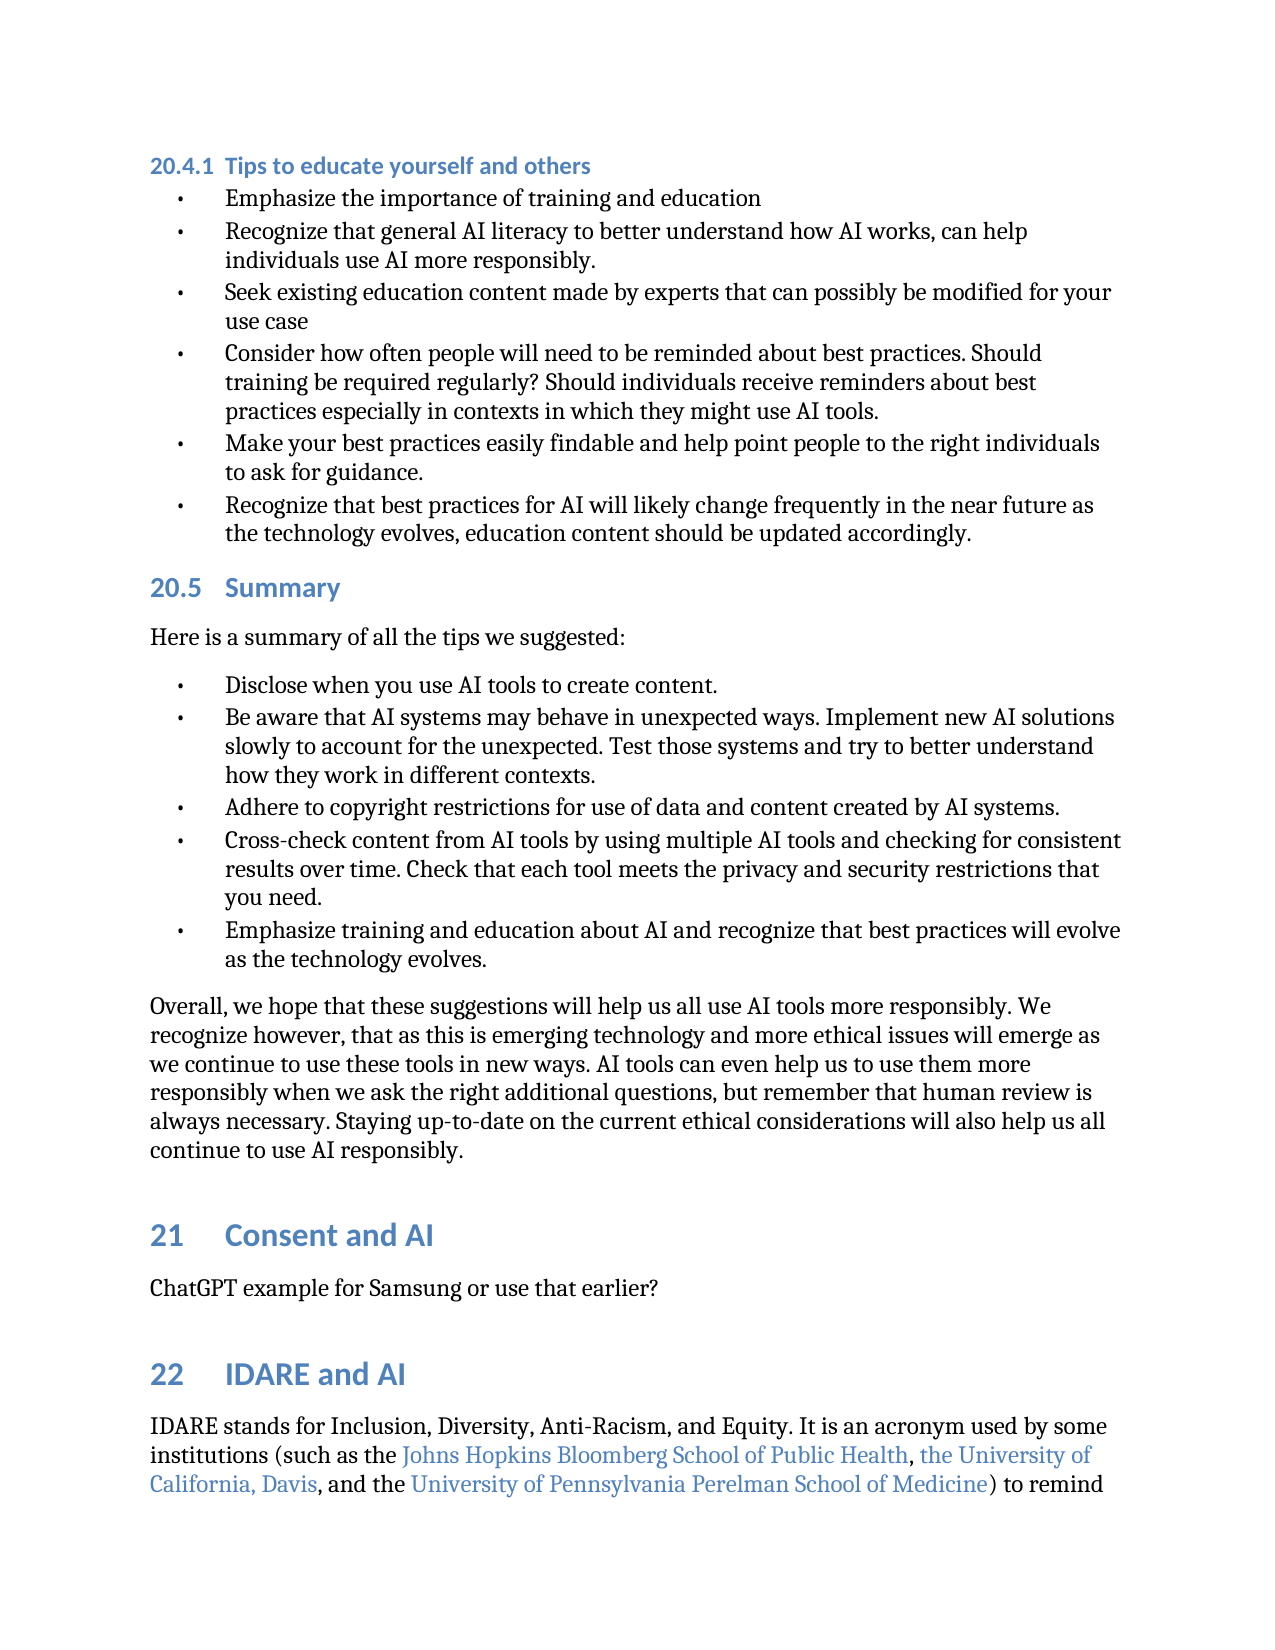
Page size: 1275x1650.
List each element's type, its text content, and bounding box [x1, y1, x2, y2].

list Disclose when you use AI tools to create content. [175, 671, 1125, 699]
list Seek existing education content made by experts that can possibly be modified for your use case [175, 278, 1125, 336]
list Recognize that general AI literacy to better understand how AI works, can help individuals use AI more responsibly. [175, 217, 1125, 274]
subtitle 21 Consent and AI [150, 1214, 1125, 1255]
list Recognize that best practices for AI will likely change frequently in the near future as the technology evolves, education content should be updated accordingly. [175, 491, 1125, 548]
text ChatGPT example for Samsung or use that earlier? [150, 1274, 1125, 1303]
list Consider how often people will need to be reminded about best practices. Should training be required regularly? Should individuals receive reminders about best practices especially in contexts in which they might use AI tools. [175, 339, 1125, 426]
list Emphasize training and education about AI and recognize that best practices will evolve as the technology evolves. [175, 916, 1125, 973]
subtitle 20.5 Summary [150, 569, 1125, 604]
list Cross-check content from AI tools by using multiple AI tools and checking for consistent results over time. Check that each tool meets the privacy and security restrictions that you need. [175, 826, 1125, 912]
list Be aware that AI systems may behave in unexpected ways. Implement new AI solutions slowly to account for the unexpected. Test those systems and try to better understand how they work in different contexts. [175, 703, 1125, 789]
subtitle 22 IDARE and AI [150, 1353, 1125, 1393]
list Emphasize the importance of training and education [175, 184, 1125, 213]
list Make your best practices easily findable and help point people to the right individuals to ask for guidance. [175, 429, 1125, 487]
text Overall, we hope that these suggestions will help us all use AI tools more responsibly. We recognize however, that as this is emerging technology and more ethical issues will emerge as we continue to use these tools in new ways. AI tools can even help us to use them more responsibly when we ask the right additional questions, but remember that human review is always necessary. Staying up-to-date on the current ethical considerations will also help us all continue to use AI responsibly. [150, 992, 1125, 1164]
text Here is a summary of all the tips we suggested: [150, 623, 1125, 652]
list Adhere to copyright restrictions for use of data and content created by AI systems. [175, 793, 1125, 822]
subtitle 20.4.1 Tips to educate yourself and others [150, 150, 1125, 181]
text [150, 1412, 1125, 1498]
